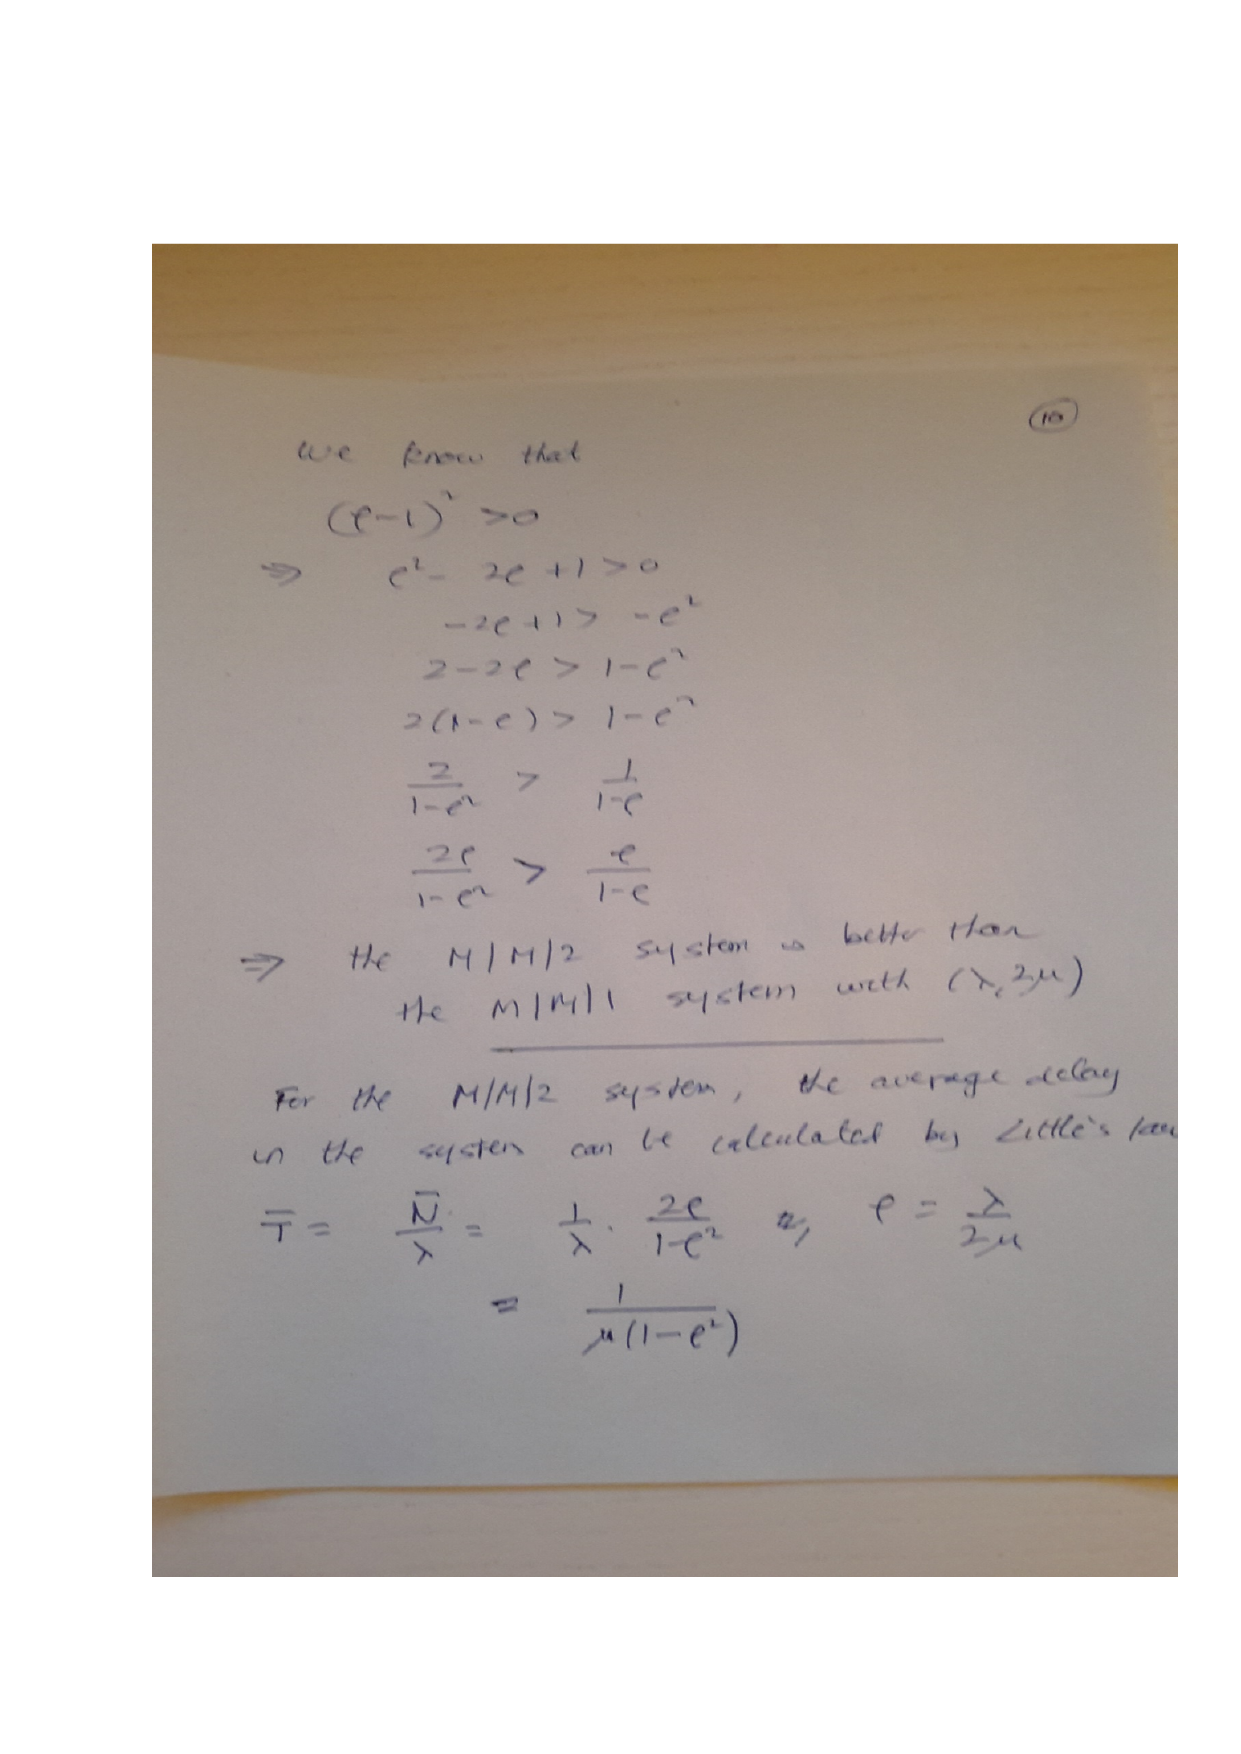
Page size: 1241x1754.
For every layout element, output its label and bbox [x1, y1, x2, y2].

picture [153, 245, 1177, 1577]
